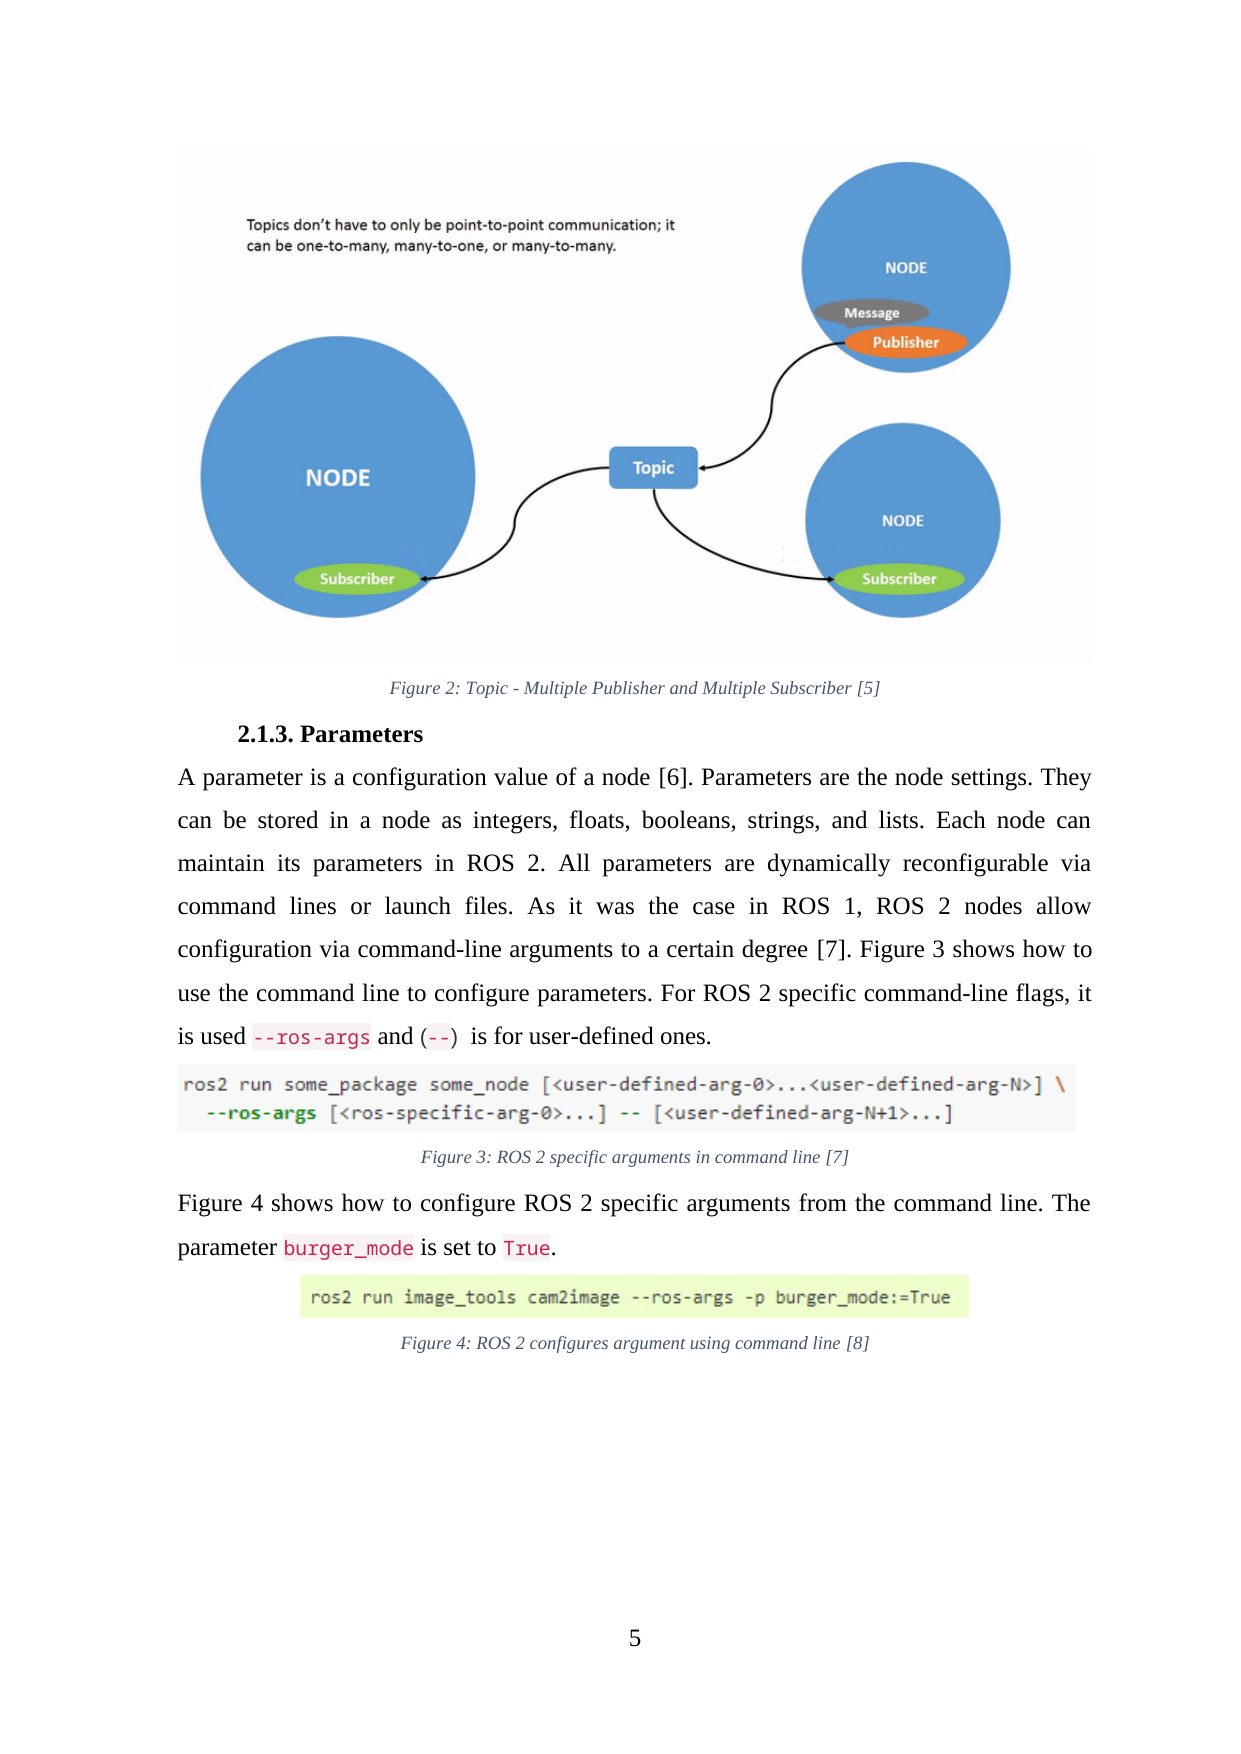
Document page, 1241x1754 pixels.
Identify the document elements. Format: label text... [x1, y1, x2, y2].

subtitle 2.1.3. Parameters [237, 719, 1092, 748]
text A parameter is a configuration value of a node . Parameters are the node settings. They can be stored in a node as integers, floats, booleans, strings, and lists. Each node can maintain its parameters in ROS 2. All parameters are dynamically reconfigurable via command lines or launch files. As it was the case in ROS 1, ROS 2 nodes allow configuration via command-line arguments to a certain degree . Figure 3 shows how to use the command line to configure parameters. For ROS 2 specific command-line flags, it is used --ros-args and (--) is for user-defined ones. [177, 762, 1092, 1050]
picture [177, 147, 1093, 663]
text Figure 4: ROS 2 configures argument using command line [177, 1332, 1092, 1353]
picture [177, 1064, 1076, 1132]
text Figure 3: ROS 2 specific arguments in command line [177, 1146, 1092, 1168]
text Figure 4 shows how to configure ROS 2 specific arguments from the command line. The parameter burger_mode is set to True. [177, 1188, 1092, 1261]
text Figure 2: Topic - Multiple Publisher and Multiple Subscriber [177, 677, 1092, 698]
picture [300, 1275, 970, 1318]
